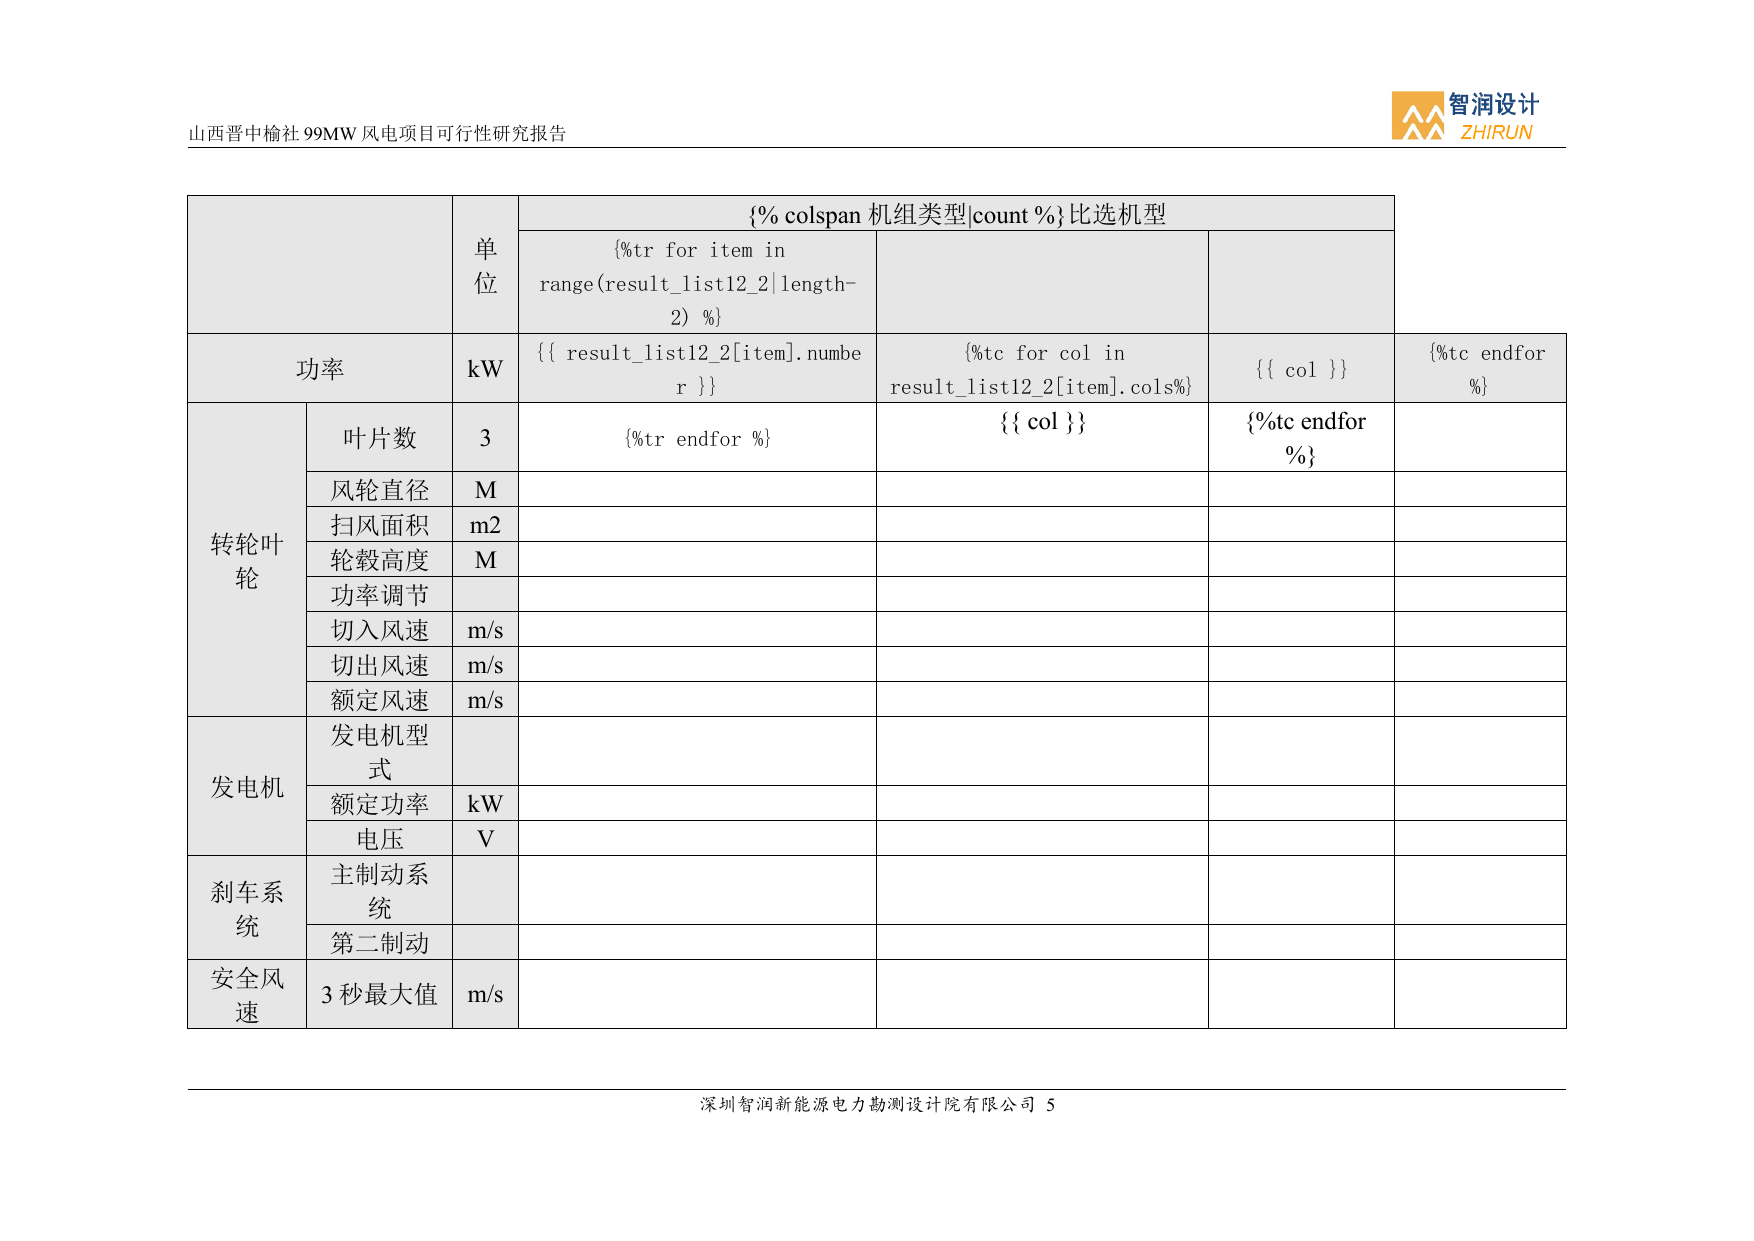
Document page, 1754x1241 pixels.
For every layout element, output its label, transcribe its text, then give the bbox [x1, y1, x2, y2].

table_cell [1395, 960, 1566, 1028]
table_cell [1209, 682, 1394, 716]
table_cell [877, 577, 1208, 611]
table_cell [1395, 542, 1566, 576]
table_cell [1209, 856, 1394, 924]
table_cell [1395, 612, 1566, 646]
table_cell [1395, 507, 1566, 541]
table_cell 转轮叶轮 [188, 403, 306, 716]
table_cell [877, 231, 1208, 333]
table_cell [877, 542, 1208, 576]
table_cell 3 [453, 403, 518, 471]
table_cell 切出风速 [307, 647, 452, 681]
table_cell 发电机 [188, 717, 306, 855]
table_cell [519, 821, 876, 855]
table_cell 3秒最大值 [307, 960, 452, 1028]
table_cell [877, 925, 1208, 959]
table_cell [877, 647, 1208, 681]
table_cell [1209, 472, 1394, 506]
table_cell m/s [453, 647, 518, 681]
table_cell 主制动系统 [307, 856, 452, 924]
table_cell 安全风速 [188, 960, 306, 1028]
table_cell 发电机型式 [307, 717, 452, 785]
table_cell {%tc endfor %} [1209, 403, 1394, 471]
table_cell [453, 717, 518, 785]
table_cell [519, 577, 876, 611]
table_cell {%tr for item in range(result_list12_2|length-2) %} [519, 231, 876, 333]
picture [1391, 88, 1539, 141]
table_cell 电压 [307, 821, 452, 855]
table_cell 额定功率 [307, 786, 452, 820]
table_cell 功率 [188, 334, 452, 402]
table_cell 轮毂高度 [307, 542, 452, 576]
table_cell [1395, 647, 1566, 681]
table_cell [877, 960, 1208, 1028]
table_cell [877, 821, 1208, 855]
table_cell 额定风速 [307, 682, 452, 716]
table_cell [1395, 472, 1566, 506]
table_cell 切入风速 [307, 612, 452, 646]
table_cell {%tc for col in result_list12_2[item].cols%} [877, 334, 1208, 402]
table_cell [1395, 925, 1566, 959]
table_cell [519, 647, 876, 681]
table_cell kW [453, 334, 518, 402]
table_header {% colspan 机组类型|count %}比选机型 [519, 196, 1394, 230]
table_cell [1395, 717, 1566, 785]
table_cell [519, 612, 876, 646]
table_cell {{ col }} [1209, 334, 1394, 402]
table_cell [1209, 231, 1394, 333]
table_cell [519, 786, 876, 820]
table_cell [519, 960, 876, 1028]
table_cell [877, 856, 1208, 924]
table_cell 刹车系统 [188, 856, 306, 959]
table_cell [877, 612, 1208, 646]
table_cell [519, 717, 876, 785]
table_cell [1395, 403, 1566, 471]
table_cell {%tr endfor %} [519, 403, 876, 471]
table_cell [453, 856, 518, 924]
table_cell {{ result_list12_2[item].number }} [519, 334, 876, 402]
table_cell [1209, 717, 1394, 785]
table_cell [1395, 821, 1566, 855]
table_cell [1395, 577, 1566, 611]
table_cell [453, 577, 518, 611]
table_cell [877, 786, 1208, 820]
table_cell [1209, 647, 1394, 681]
table_cell [519, 925, 876, 959]
table_cell [519, 856, 876, 924]
table_cell [877, 682, 1208, 716]
table_cell V [453, 821, 518, 855]
table_cell 风轮直径 [307, 472, 452, 506]
table_cell [877, 717, 1208, 785]
table_cell m2 [453, 507, 518, 541]
table_cell kW [453, 786, 518, 820]
table_cell M [453, 542, 518, 576]
table_cell [1209, 507, 1394, 541]
table_cell [519, 542, 876, 576]
table_cell 功率调节 [307, 577, 452, 611]
table_cell [1209, 925, 1394, 959]
table_cell [1395, 682, 1566, 716]
table_cell [1209, 960, 1394, 1028]
table_cell [1395, 786, 1566, 820]
table_header 单位 [453, 196, 518, 333]
table_cell [1209, 612, 1394, 646]
table_cell [519, 472, 876, 506]
table_cell [1209, 786, 1394, 820]
table_cell [519, 507, 876, 541]
table_cell M [453, 472, 518, 506]
table_cell 叶片数 [307, 403, 452, 471]
table_cell [877, 472, 1208, 506]
table_cell 第二制动 [307, 925, 452, 959]
table_cell [877, 507, 1208, 541]
table_cell [519, 682, 876, 716]
table_cell {{ col }} [877, 403, 1208, 471]
table_cell m/s [453, 960, 518, 1028]
table_cell 扫风面积 [307, 507, 452, 541]
table_cell m/s [453, 612, 518, 646]
table_cell [453, 925, 518, 959]
table_cell [1395, 856, 1566, 924]
table_cell m/s [453, 682, 518, 716]
table_cell {%tc endfor %} [1395, 334, 1566, 402]
table_cell [1209, 542, 1394, 576]
table_header [188, 196, 452, 333]
table_cell [1209, 821, 1394, 855]
table_cell [1209, 577, 1394, 611]
